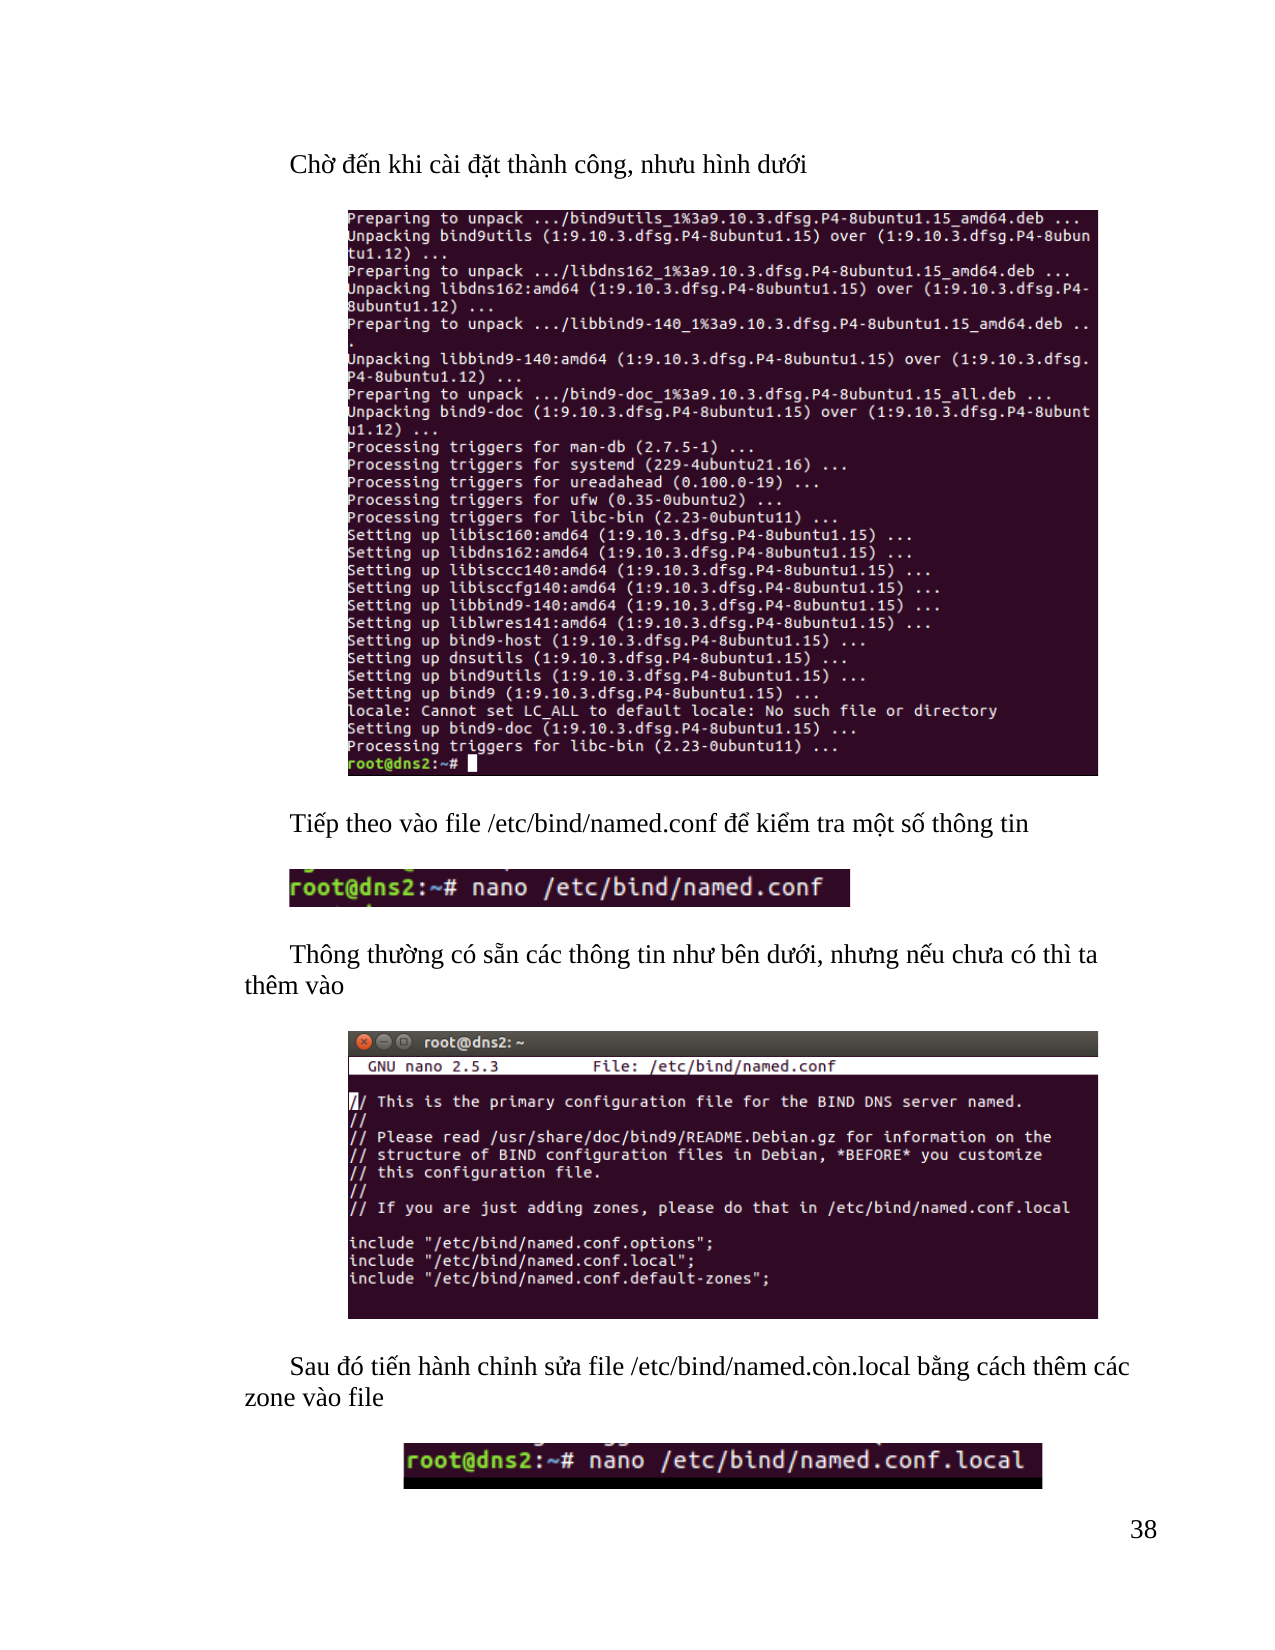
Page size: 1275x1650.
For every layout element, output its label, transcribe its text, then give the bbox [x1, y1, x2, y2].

picture [403, 1443, 1043, 1489]
text Chờ đến khi cài đặt thành công, nhưu hình dưới [244, 148, 1157, 179]
picture [348, 1031, 1099, 1319]
text Thông thường có sẵn các thông tin như bên dưới, nhưng nếu chưa có thì ta thêm vào [244, 938, 1157, 1000]
text Tiếp theo vào file /etc/bind/named.conf để kiểm tra một số thông tin [244, 807, 1157, 838]
picture [348, 210, 1099, 776]
picture [289, 869, 851, 907]
text Sau đó tiến hành chỉnh sửa file /etc/bind/named.còn.local bằng cách thêm các zone vào file [244, 1350, 1157, 1412]
